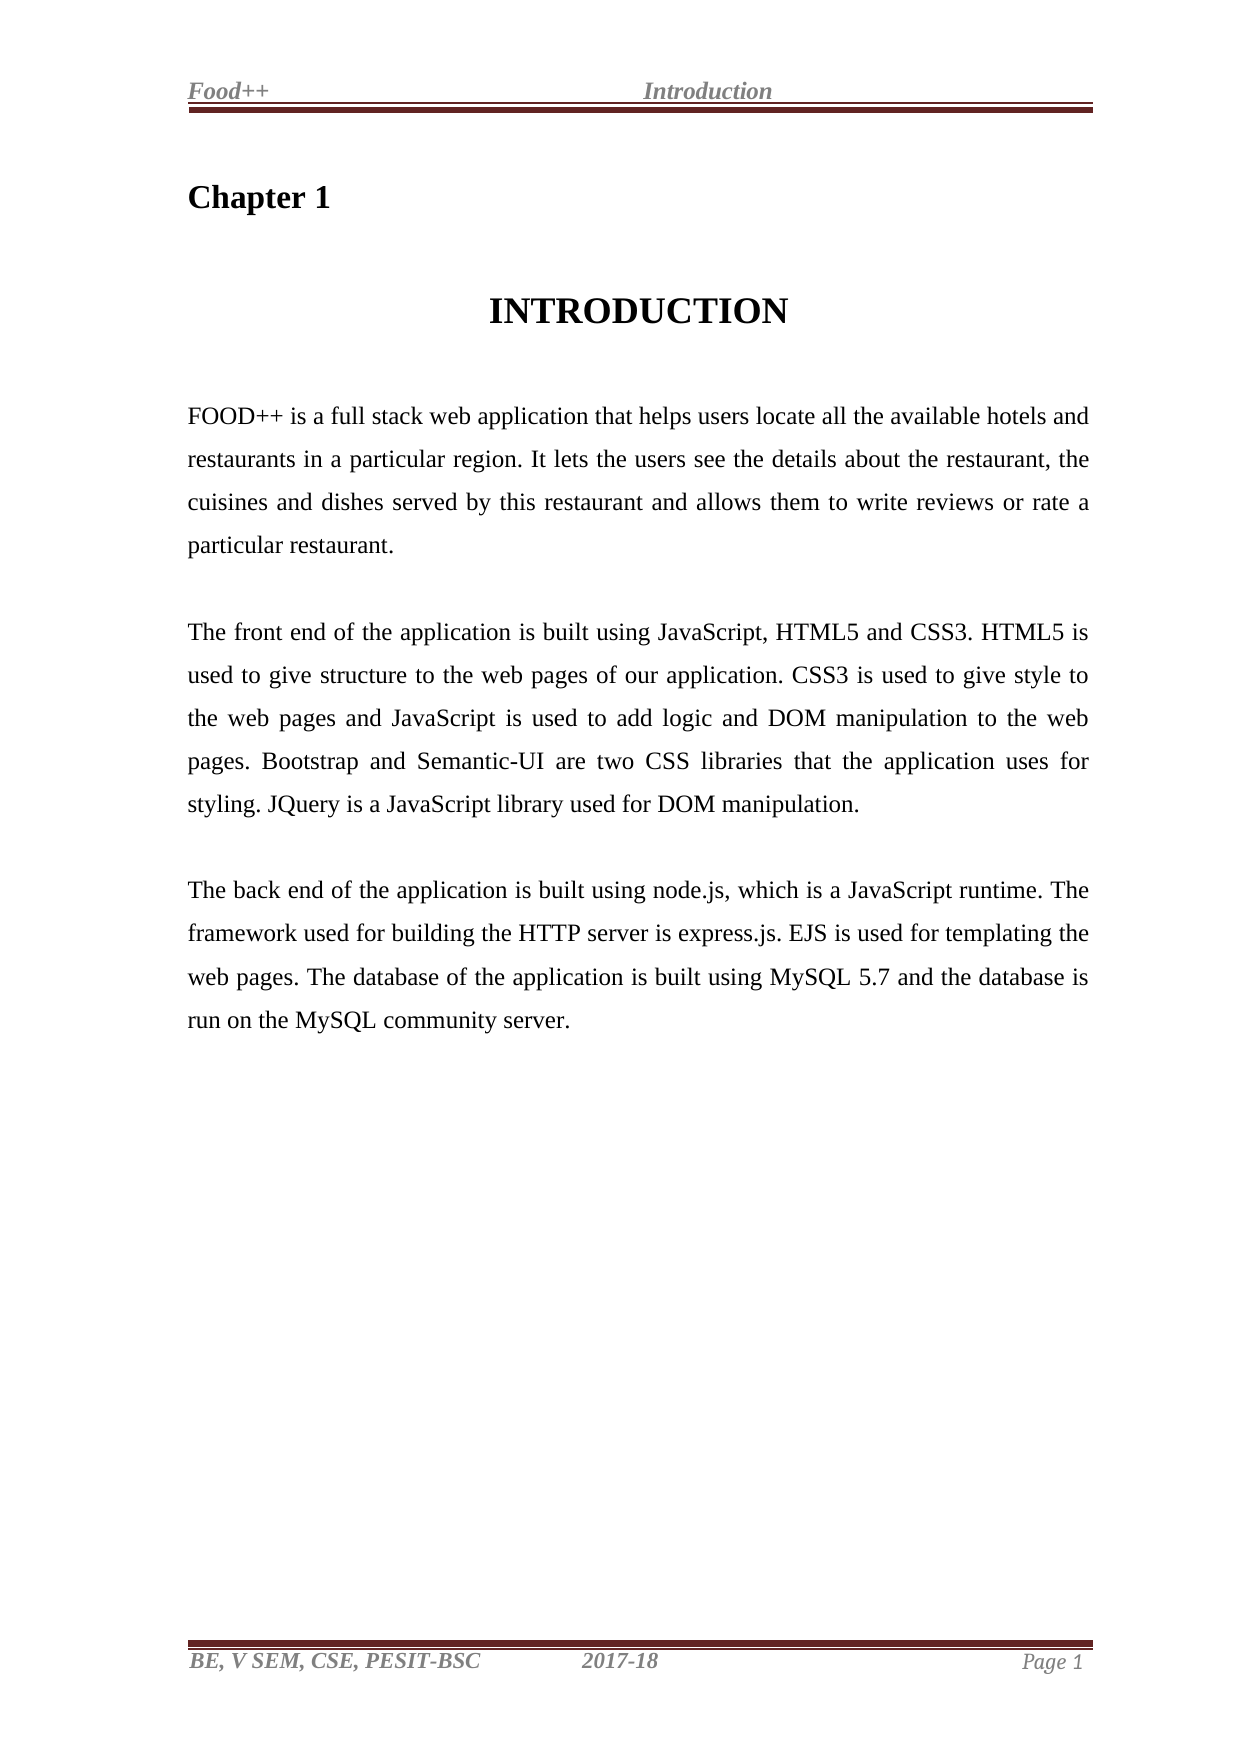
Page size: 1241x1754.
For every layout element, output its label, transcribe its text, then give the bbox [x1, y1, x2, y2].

text The back end of the application is built using node.js, which is a JavaScript runtime. The framework used for building the HTTP server is express.js. EJS is used for templating the web pages. The database of the application is built using MySQL 5.7 and the database is run on the MySQL community server. [187, 875, 1090, 1033]
subtitle Chapter 1 [187, 178, 1090, 216]
text The front end of the application is built using JavaScript, HTML5 and CSS3. HTML5 is used to give structure to the web pages of our application. CSS3 is used to give style to the web pages and JavaScript is used to add logic and DOM manipulation to the web pages. Bootstrap and Semantic-UI are two CSS libraries that the application uses for styling. JQuery is a JavaScript library used for DOM manipulation. [187, 617, 1090, 818]
text FOOD++ is a full stack web application that helps users locate all the available hotels and restaurants in a particular region. It lets the users see the details about the restaurant, the cuisines and dishes served by this restaurant and allows them to write reviews or rate a particular restaurant. [187, 401, 1090, 559]
subtitle INTRODUCTION [187, 288, 1090, 331]
